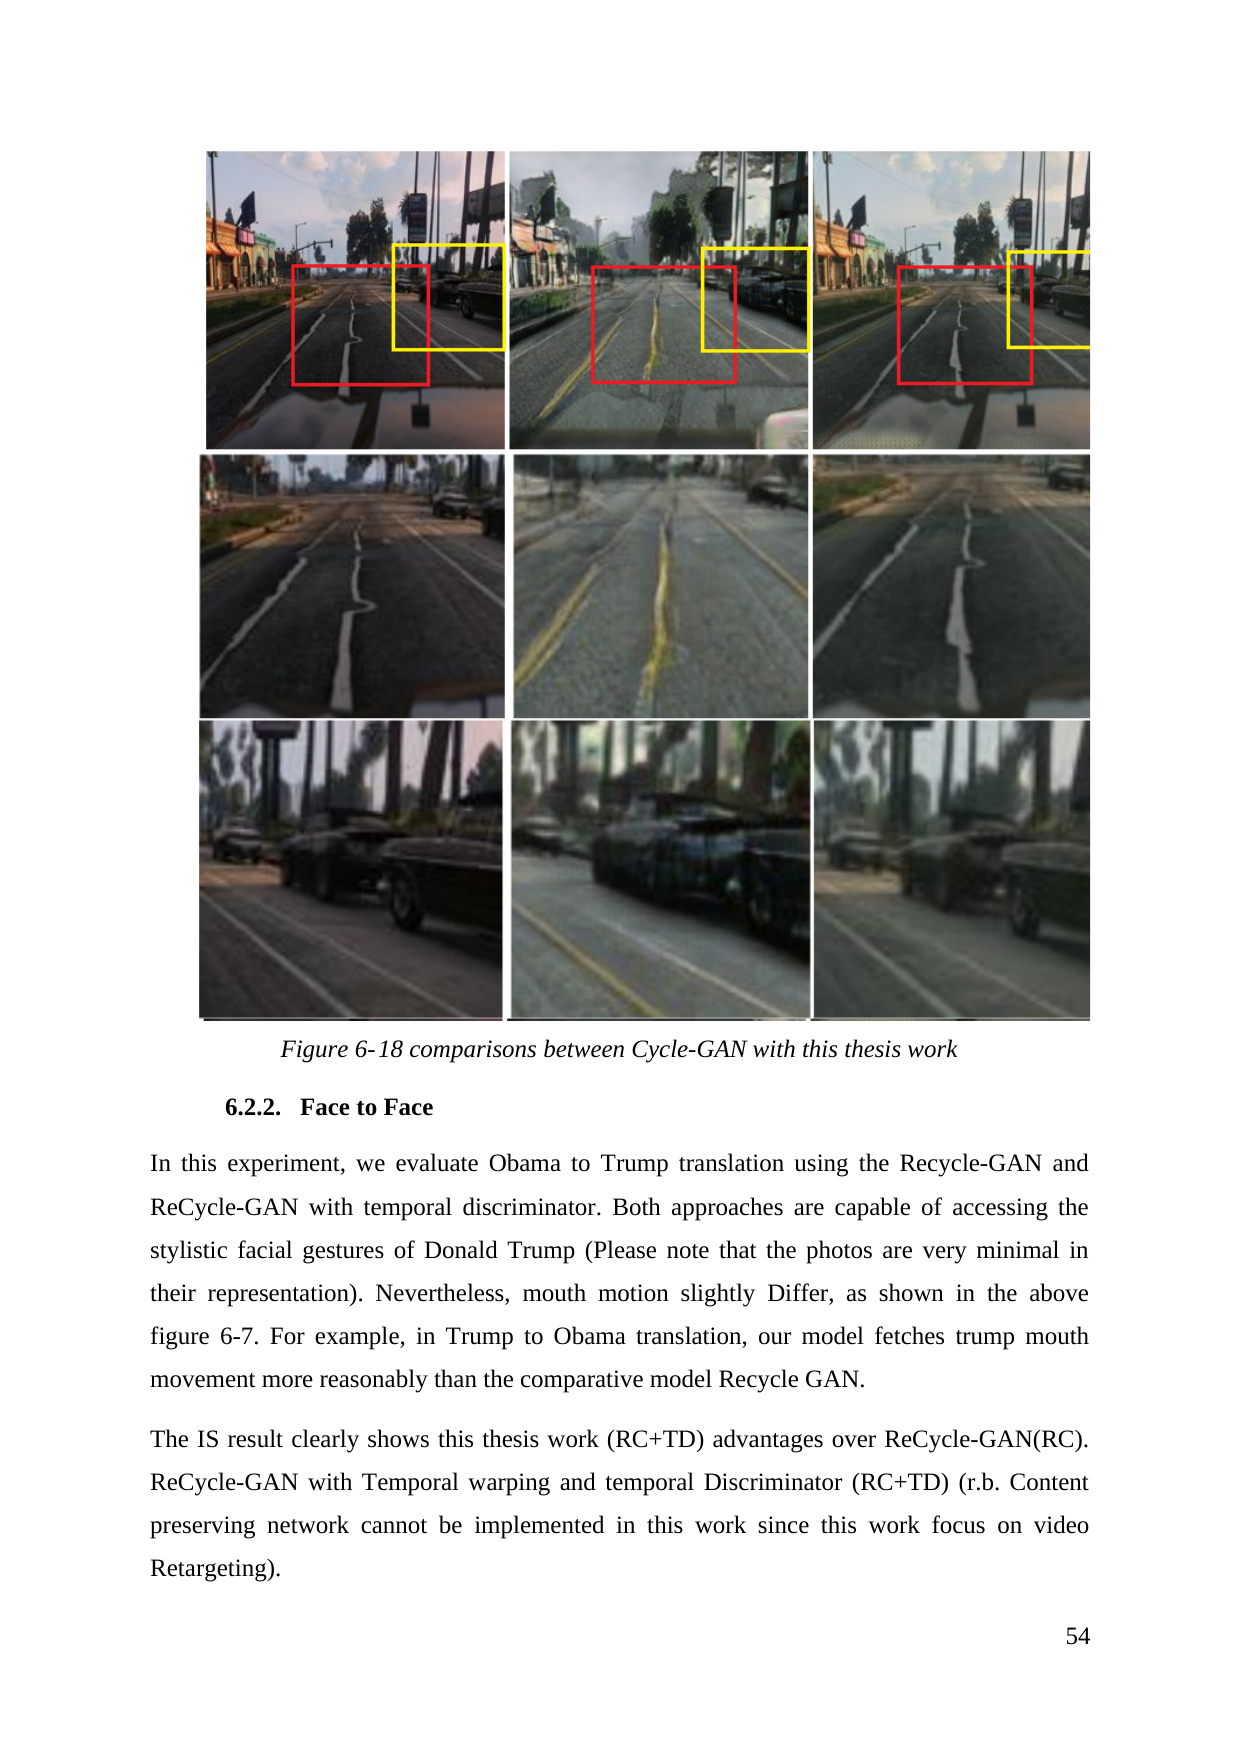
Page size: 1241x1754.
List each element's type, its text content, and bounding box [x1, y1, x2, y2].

text In this experiment, we evaluate Obama to Trump translation using the Recycle-GAN and ReCycle-GAN with temporal discriminator. Both approaches are capable of accessing the stylistic facial gestures of Donald Trump (Please note that the photos are very minimal in their representation). Nevertheless, mouth motion slightly Differ, as shown in the above figure 6-7. For example, in Trump to Obama translation, our model fetches trump mouth movement more reasonably than the comparative model Recycle GAN. [150, 1148, 1090, 1393]
text The IS result clearly shows this thesis work (RC+TD) advantages over ReCycle-GAN(RC). ReCycle-GAN with Temporal warping and temporal Discriminator (RC+TD) (r.b. Content preserving network cannot be implemented in this work since this work focus on video Retargeting). [150, 1424, 1090, 1582]
subtitle Face to Face [225, 1092, 1090, 1121]
picture [198, 150, 1091, 1021]
table_cell [188, 150, 1090, 1034]
